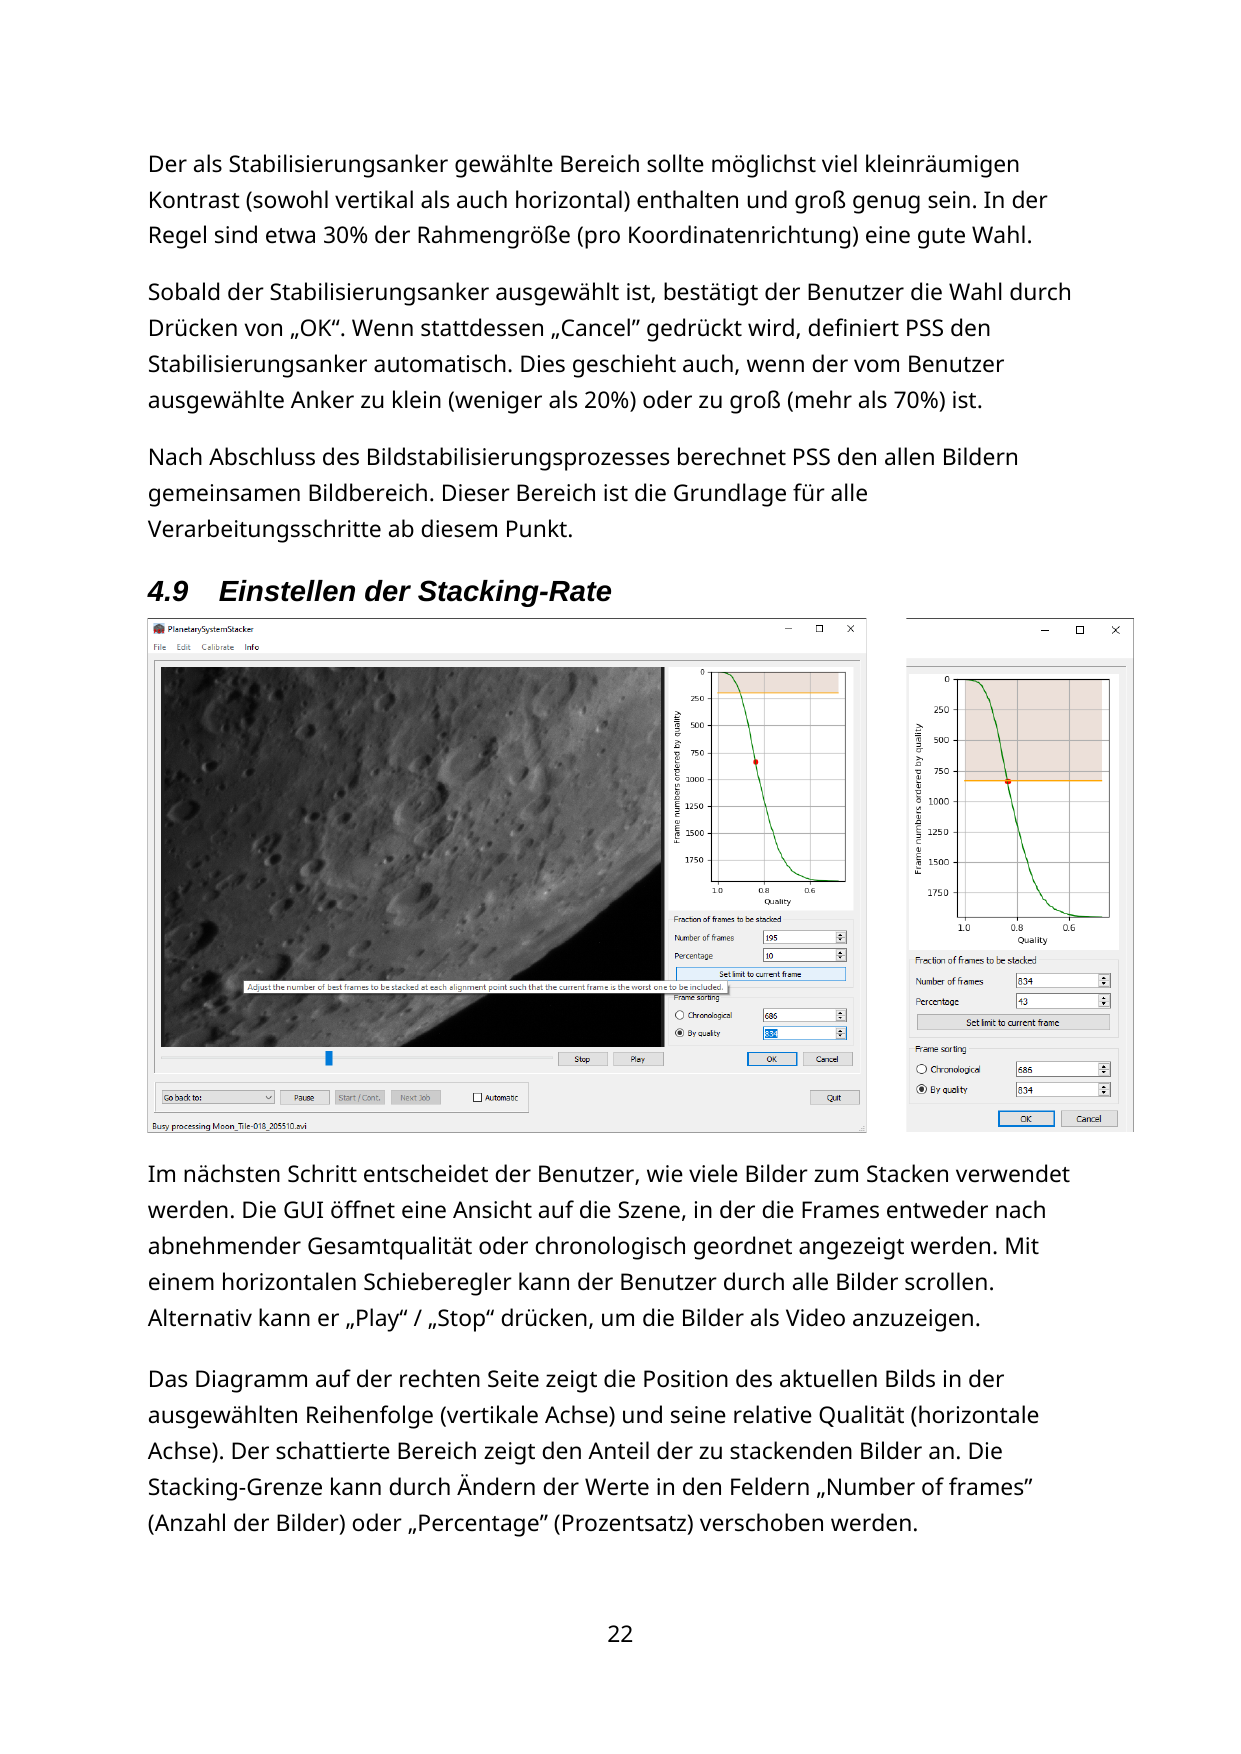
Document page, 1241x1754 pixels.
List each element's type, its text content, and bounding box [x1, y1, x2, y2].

text Das Diagramm auf der rechten Seite zeigt die Position des aktuellen Bilds in der ausgewählten Reihenfolge (vertikale Achse) und seine relative Qualität (horizontale Achse). Der schattierte Bereich zeigt den Anteil der zu stackenden Bilder an. Die Stacking-Grenze kann durch Ändern der Werte in den Feldern „Number of frames” (Anzahl der Bilder) oder „Percentage” (Prozentsatz) verschoben werden. [148, 1363, 1093, 1538]
text Sobald der Stabilisierungsanker ausgewählt ist, bestätigt der Benutzer die Wahl durch Drücken von „OK“. Wenn stattdessen „Cancel” gedrückt wird, definiert PSS den Stabilisierungsanker automatisch. Dies geschieht auch, wenn der vom Benutzer ausgewählte Anker zu klein (weniger als 20%) oder zu groß (mehr als 70%) ist. [148, 276, 1093, 415]
picture [147, 618, 867, 1133]
text Im nächsten Schritt entscheidet der Benutzer, wie viele Bilder zum Stacken verwendet werden. Die GUI öffnet eine Ansicht auf die Szene, in der die Frames entweder nach abnehmender Gesamtqualität oder chronologisch geordnet angezeigt werden. Mit einem horizontalen Schieberegler kann der Benutzer durch alle Bilder scrollen. Alternativ kann er „Play“ / „Stop“ drücken, um die Bilder als Video anzuzeigen. [148, 1158, 1093, 1333]
picture [906, 618, 1134, 1132]
subtitle Einstellen der Stacking-Rate [148, 574, 1093, 607]
text Nach Abschluss des Bildstabilisierungsprozesses berechnet PSS den allen Bildern gemeinsamen Bildbereich. Dieser Bereich ist die Grundlage für alle Verarbeitungsschritte ab diesem Punkt. [148, 441, 1093, 544]
text Der als Stabilisierungsanker gewählte Bereich sollte möglichst viel kleinräumigen Kontrast (sowohl vertikal als auch horizontal) enthalten und groß genug sein. In der Regel sind etwa 30% der Rahmengröße (pro Koordinatenrichtung) eine gute Wahl. [148, 148, 1093, 251]
